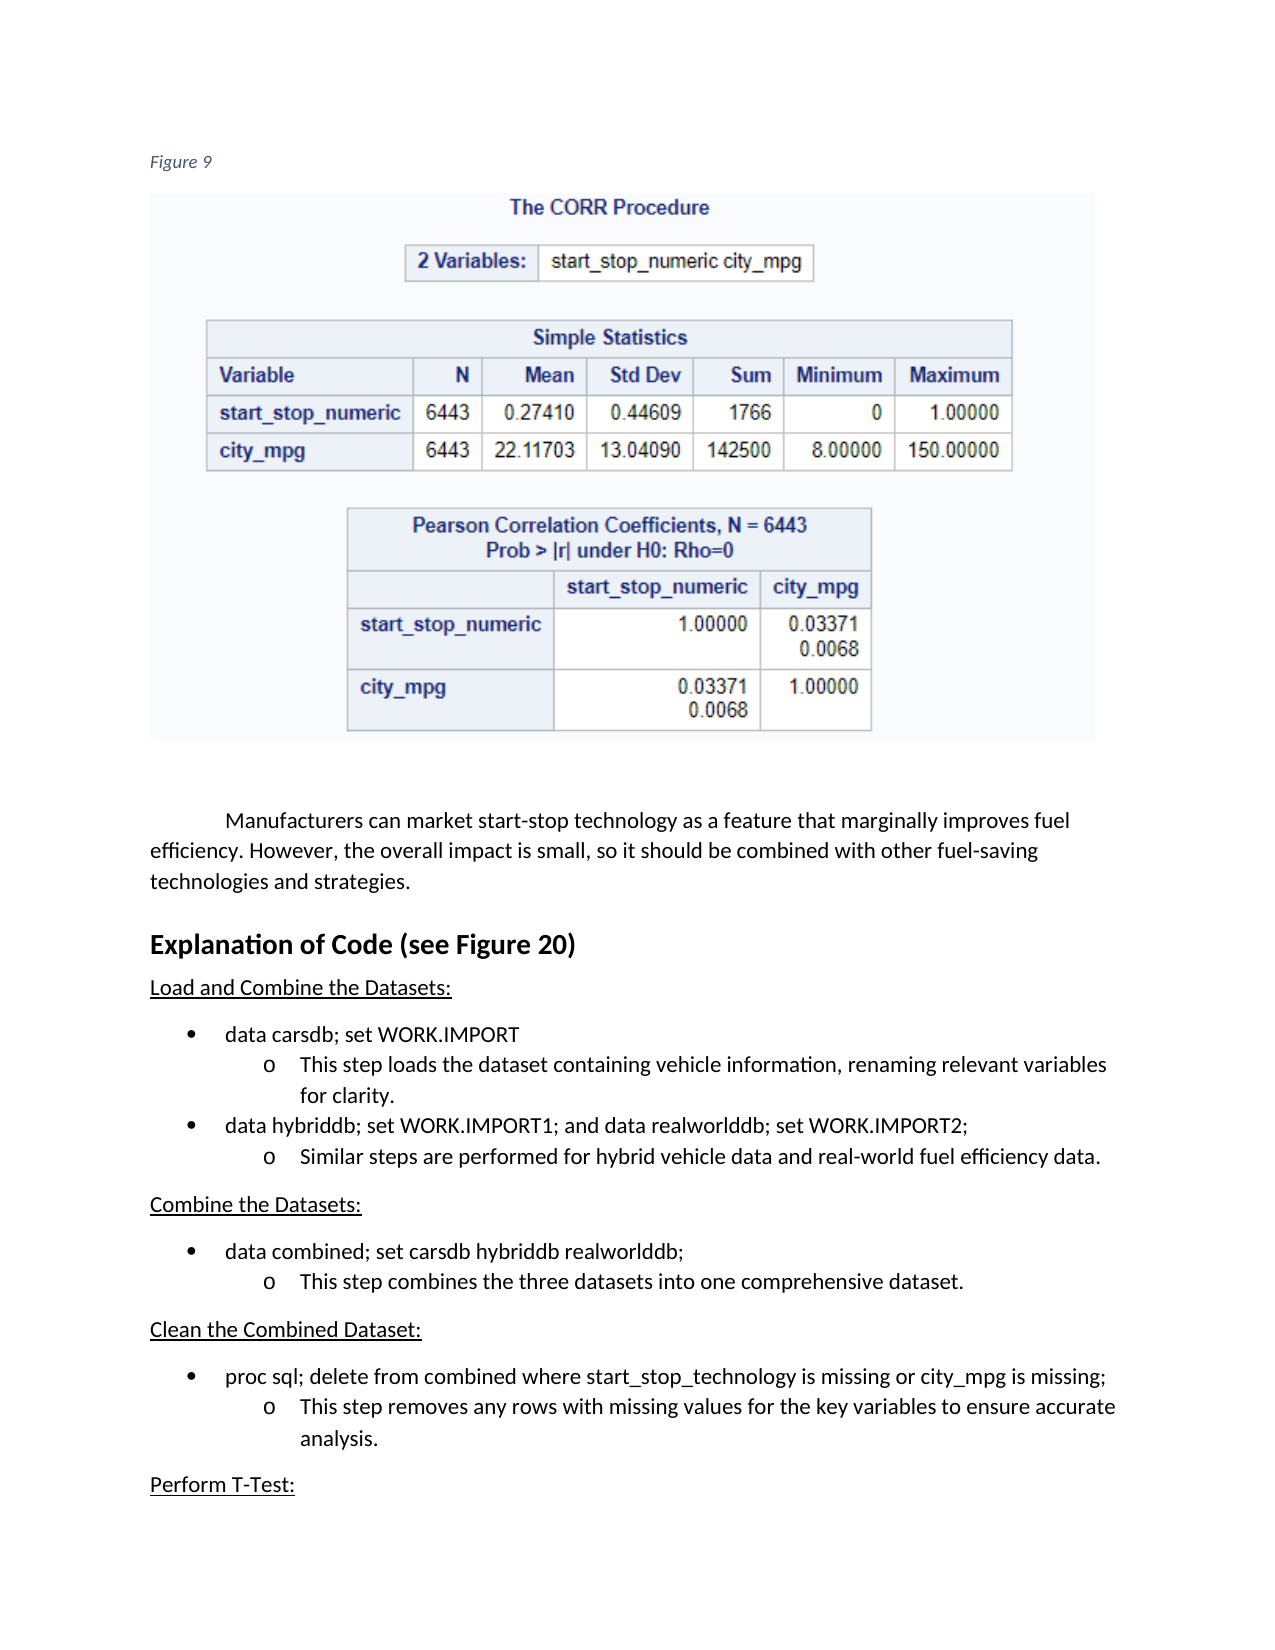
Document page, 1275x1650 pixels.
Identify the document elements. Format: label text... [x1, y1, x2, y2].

picture [150, 193, 1096, 741]
text Clean the Combined Dataset: [150, 1315, 1125, 1343]
list This step removes any rows with missing values for the key variables to ensure accurate analysis. [262, 1392, 1125, 1452]
text Perform T-Test: [150, 1471, 1125, 1498]
list This step loads the dataset containing vehicle information, renaming relevant variables for clarity. [262, 1050, 1125, 1109]
list Similar steps are performed for hybrid vehicle data and real-world fuel efficiency data. [262, 1142, 1125, 1171]
text Combine the Datasets: [150, 1190, 1125, 1218]
text Manufacturers can market start-stop technology as a feature that marginally improves fuel efficiency. However, the overall impact is small, so it should be combined with other fuel-saving technologies and strategies. [150, 806, 1125, 895]
subtitle Explanation of Code (see Figure 20) [150, 926, 1125, 962]
text Load and Combine the Datasets: [150, 973, 1125, 1001]
list proc sql; delete from combined where start_stop_technology is missing or city_mpg is missing; [187, 1362, 1125, 1390]
list data hybriddb; set WORK.IMPORT1; and data realworlddb; set WORK.IMPORT2; [187, 1112, 1125, 1140]
list data combined; set carsdb hybriddb realworlddb; [187, 1237, 1125, 1265]
list This step combines the three datasets into one comprehensive dataset. [262, 1267, 1125, 1296]
list data carsdb; set WORK.IMPORT [187, 1020, 1125, 1048]
